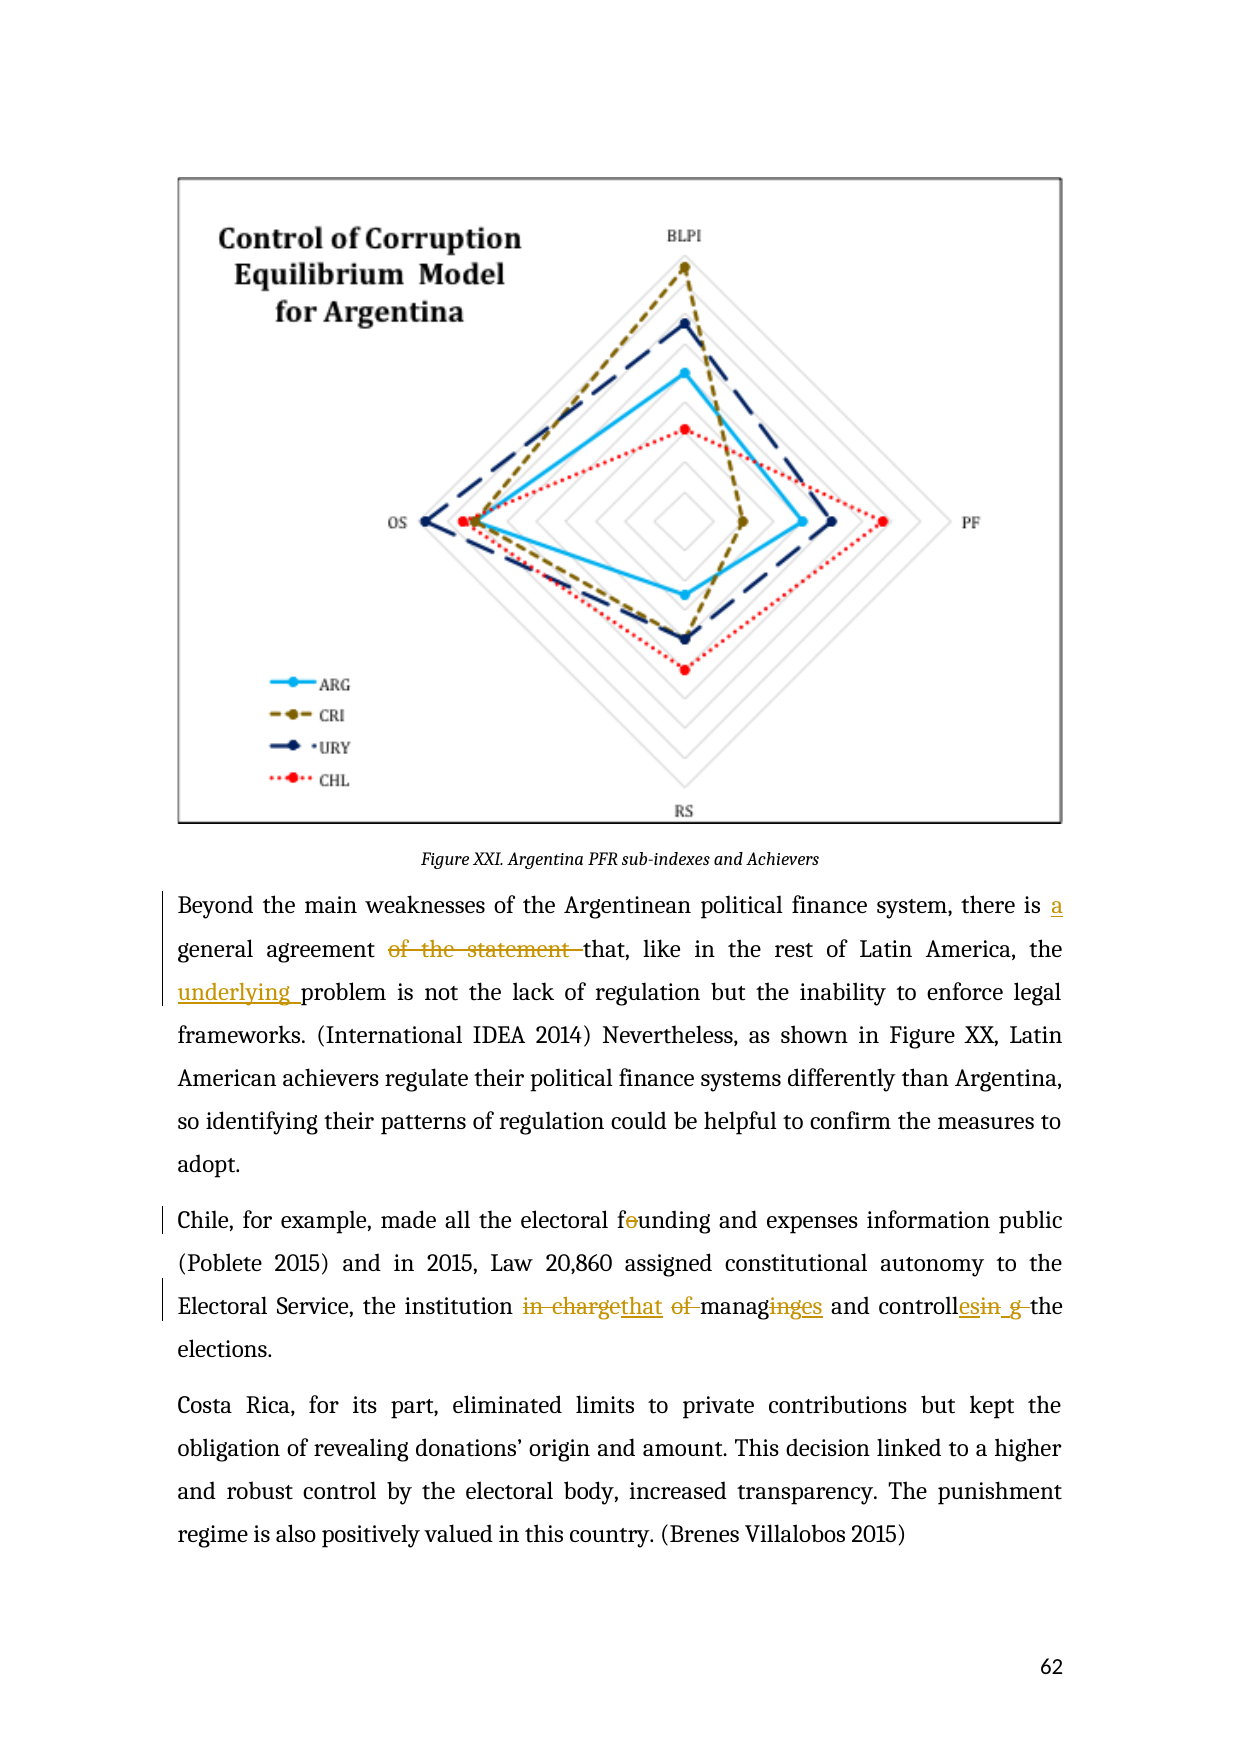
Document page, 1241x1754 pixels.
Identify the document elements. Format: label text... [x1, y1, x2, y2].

text Figure XXI. Argentina PFR sub-indexes and Achievers [177, 849, 1063, 871]
text Beyond the main weaknesses of the Argentinean political finance system, there is general agreement that, like in the rest of Latin America, the problem is not the lack of regulation but the inability to enforce legal frameworks. (International IDEA 2014) Nevertheless, as shown in Figure XX, Latin American achievers regulate their political finance systems differently than Argentina, so identifying their patterns of regulation could be helpful to confirm the measures to adopt. [177, 891, 1063, 1179]
text Costa Rica, for its part, eliminated limits to private contributions but kept the obligation of revealing donations’ origin and amount. This decision linked to a higher and robust control by the electoral body, increased transparency. The punishment regime is also positively valued in this country. (Brenes Villalobos 2015) [177, 1391, 1063, 1549]
text Chile, for example, made all the electoral funding and expenses information public (Poblete 2015) and in 2015, Law 20,860 assigned constitutional autonomy to the Electoral Service, the institution manag and controllthe elections. [177, 1206, 1063, 1364]
picture [177, 177, 1063, 824]
